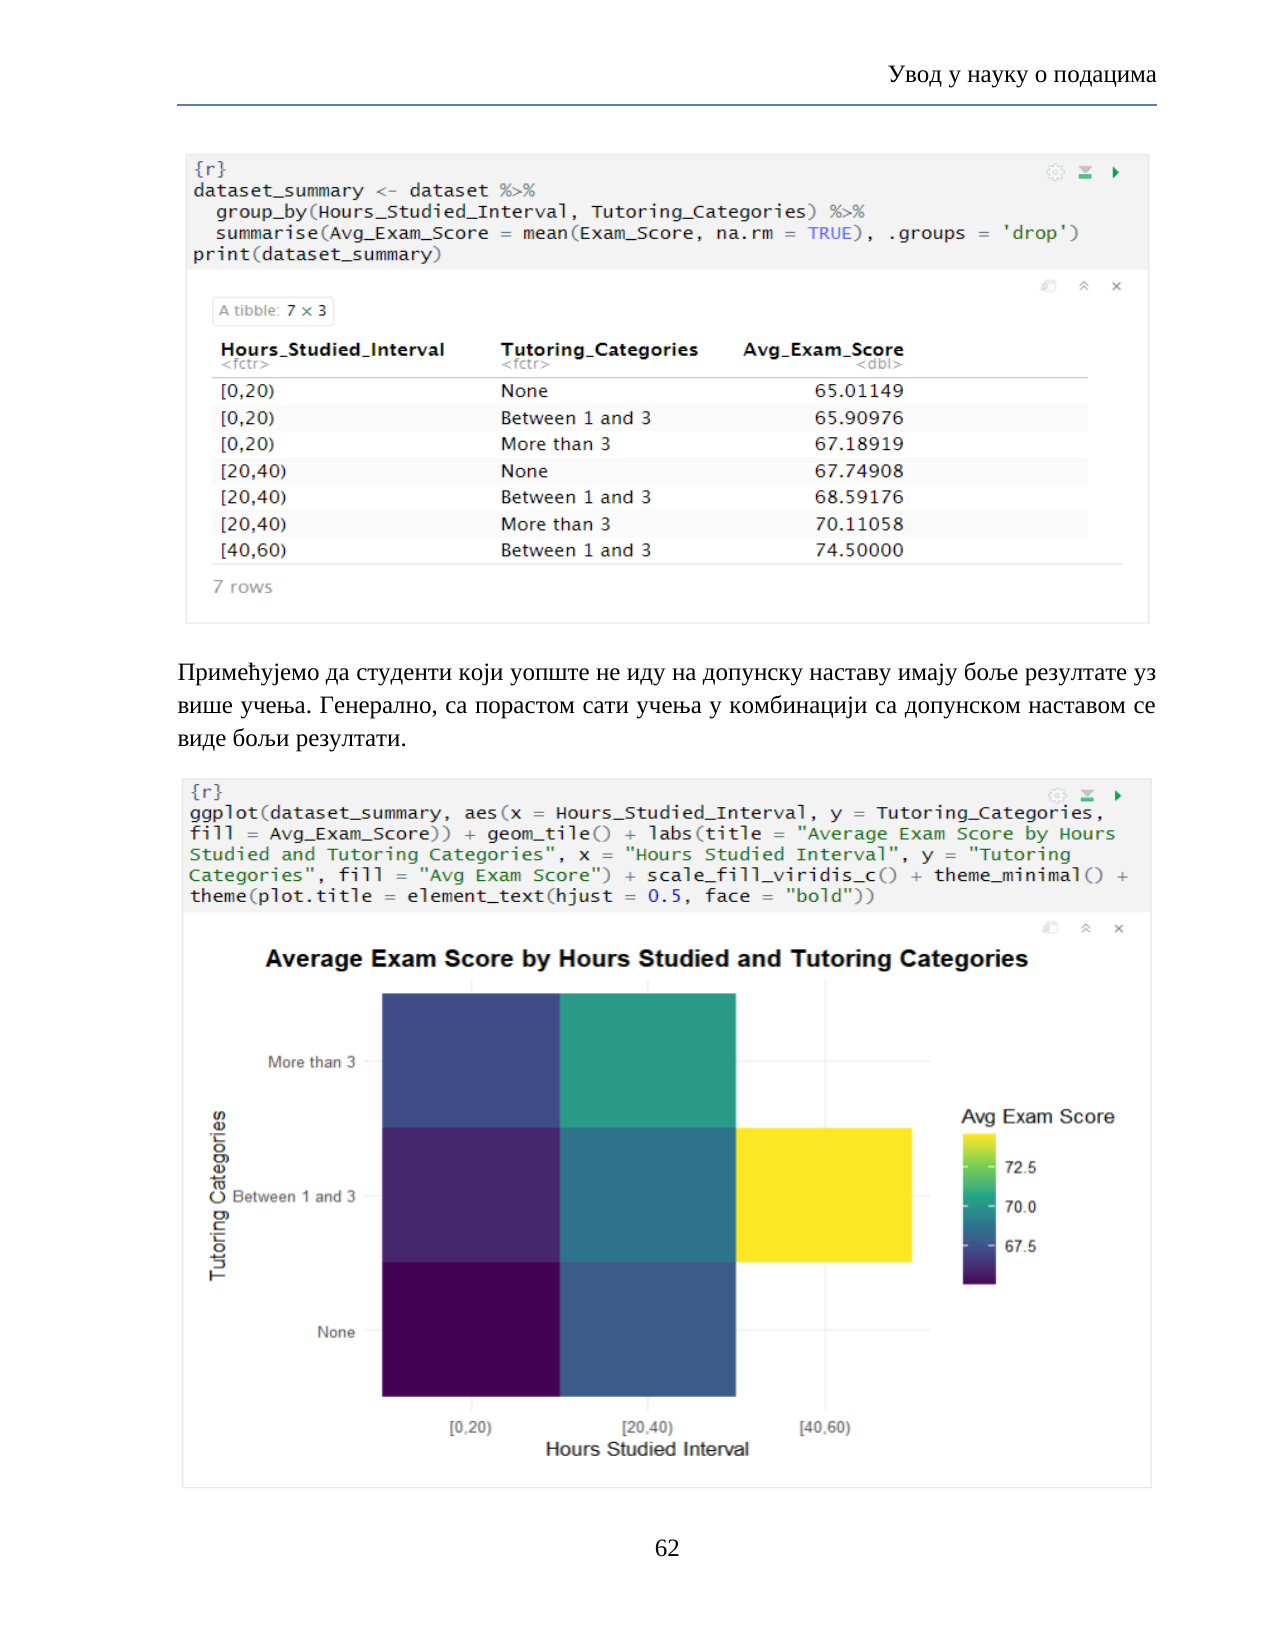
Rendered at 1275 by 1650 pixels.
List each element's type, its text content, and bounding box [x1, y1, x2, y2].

text Примећујемо да студенти који уопште не иду на допунску наставу имају боље резултате уз више учења. Генерално, са порастом сати учења у комбинацији са допунском наставом се виде бољи резултати. [177, 657, 1157, 752]
picture [177, 147, 1157, 632]
picture [177, 777, 1157, 1494]
